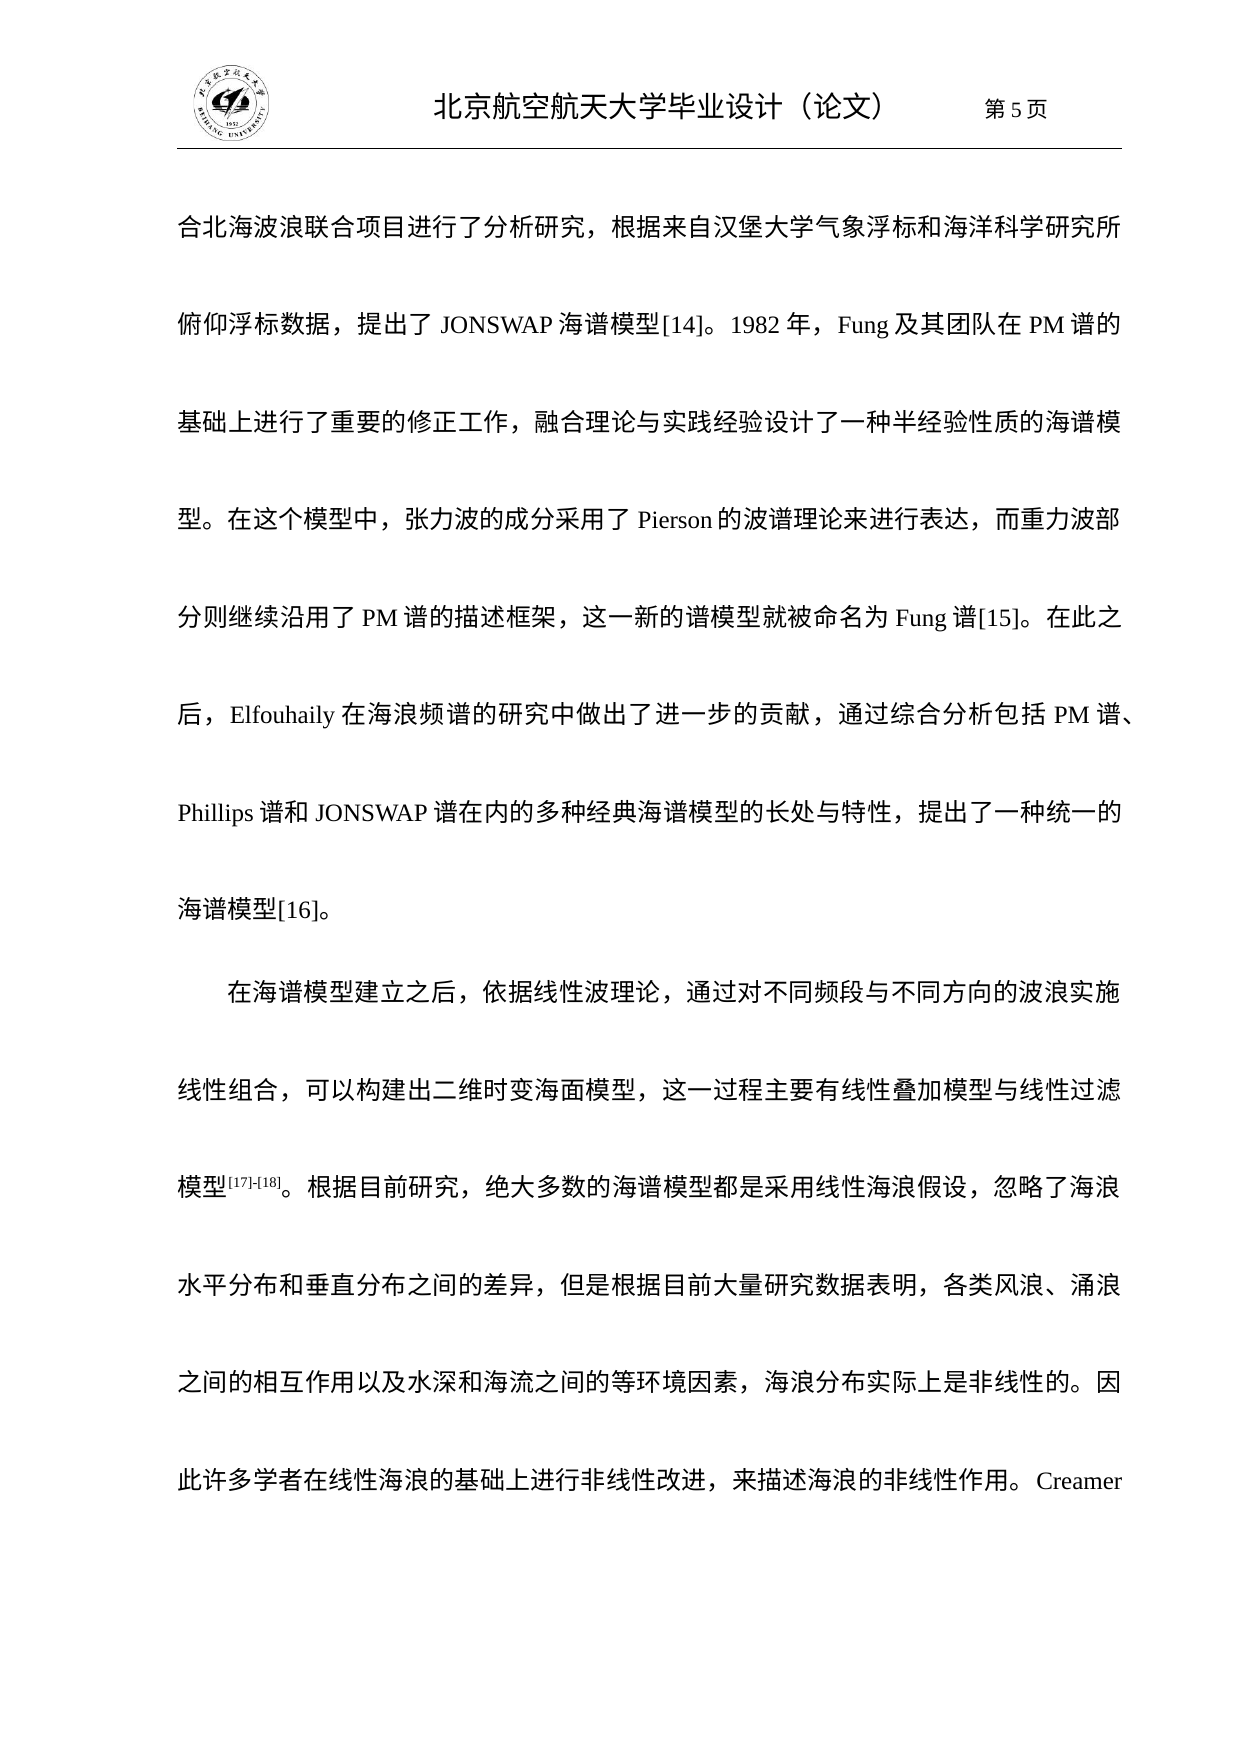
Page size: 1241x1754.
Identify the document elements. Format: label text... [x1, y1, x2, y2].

picture [193, 65, 269, 141]
